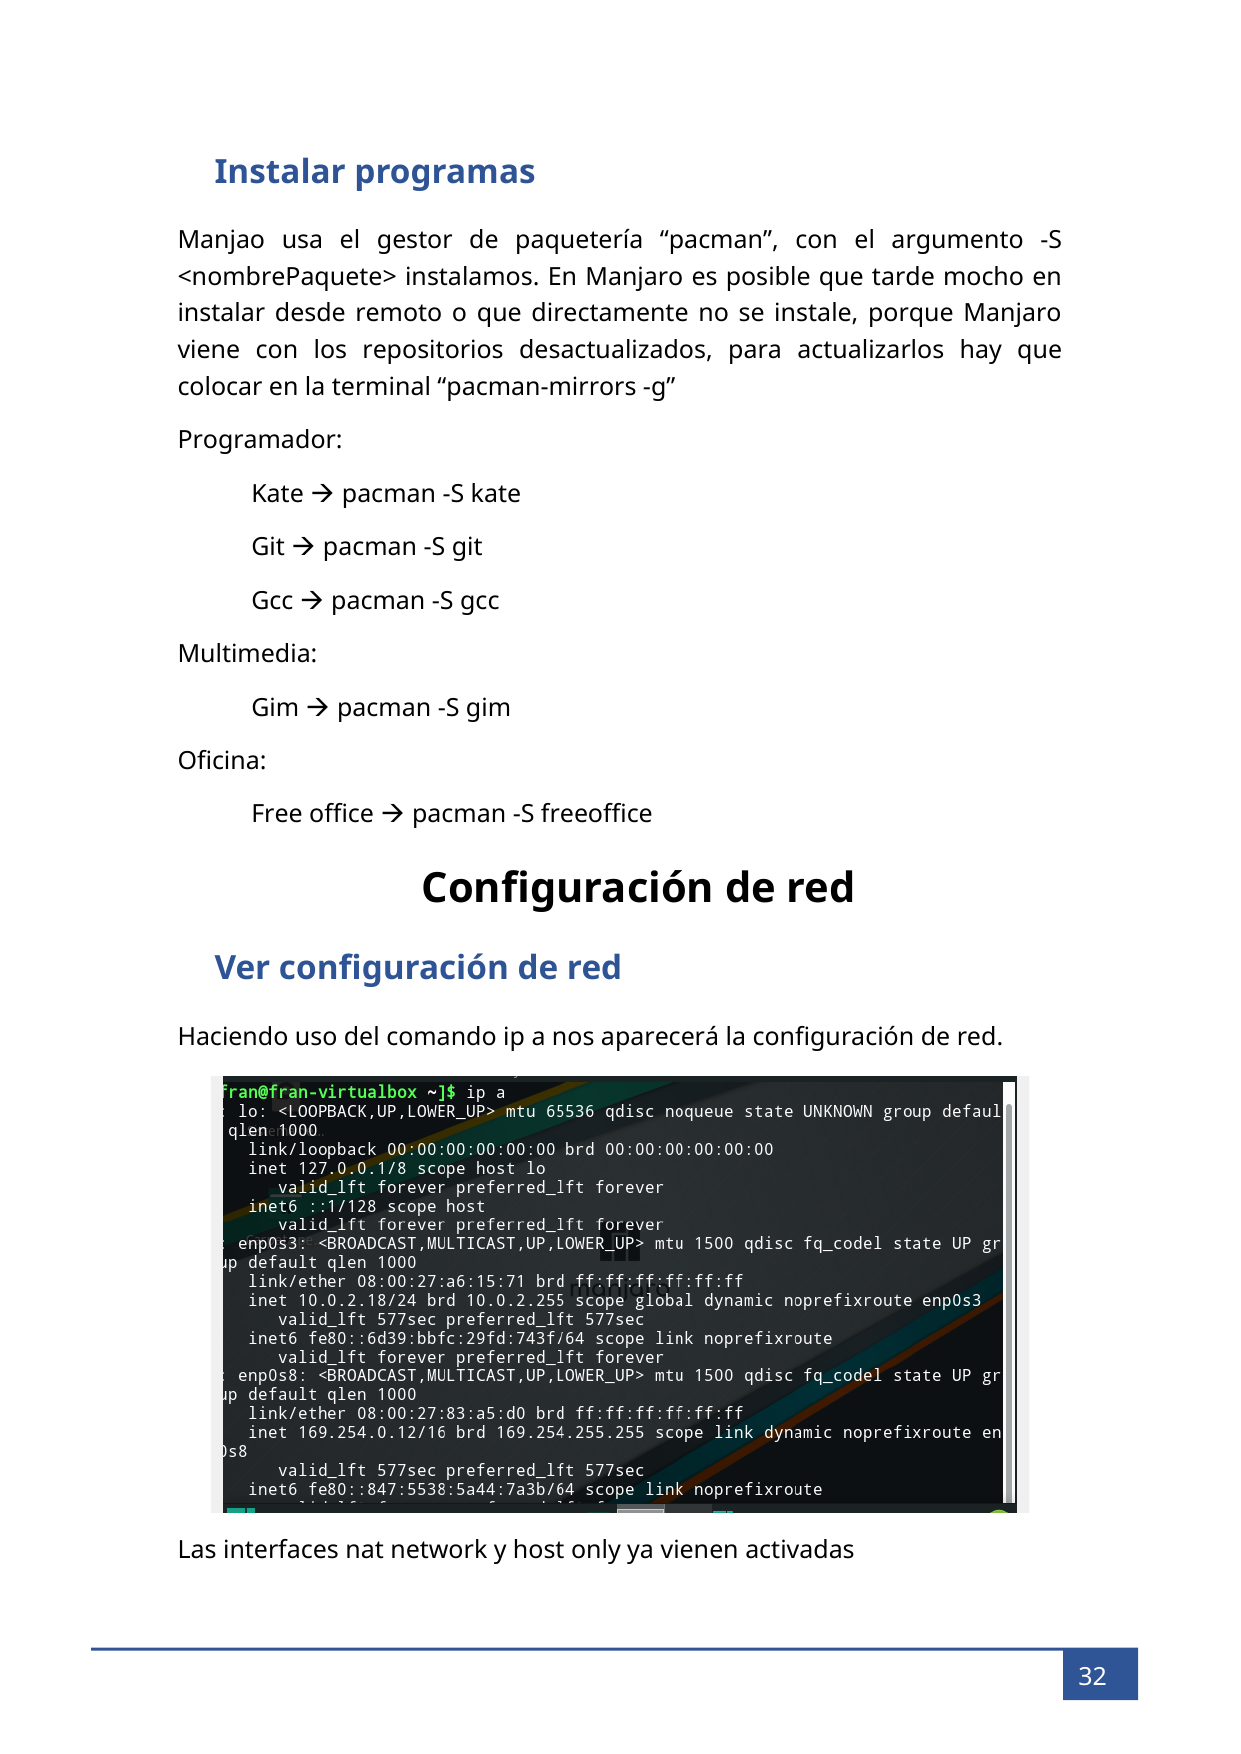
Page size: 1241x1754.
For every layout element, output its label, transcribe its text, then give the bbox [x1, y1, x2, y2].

text Git pacman -S git [177, 529, 1063, 563]
subtitle Instalar programas [214, 148, 1063, 193]
text Oficina: [177, 743, 1063, 777]
picture [210, 1076, 1030, 1513]
text Gcc pacman -S gcc [177, 582, 1063, 616]
text Kate pacman -S kate [177, 476, 1063, 509]
subtitle Ver configuración de red [214, 944, 1063, 989]
text Manjao usa el gestor de paquetería “pacman”, con el argumento -S <nombrePaquete> instalamos. En Manjaro es posible que tarde mocho en instalar desde remoto o que directamente no se instale, porque Manjaro viene con los repositorios desactualizados, para actualizarlos hay que colocar en la terminal “pacman-mirrors -g” [177, 222, 1063, 403]
text Programador: [177, 422, 1063, 456]
text Haciendo uso del comando ip a nos aparecerá la configuración de red. [177, 1018, 1063, 1052]
text Multimedia: [177, 636, 1063, 670]
subtitle Configuración de red [214, 858, 1063, 915]
text Gim pacman -S gim [177, 689, 1063, 723]
text Free office pacman -S freeoffice [177, 796, 1063, 830]
